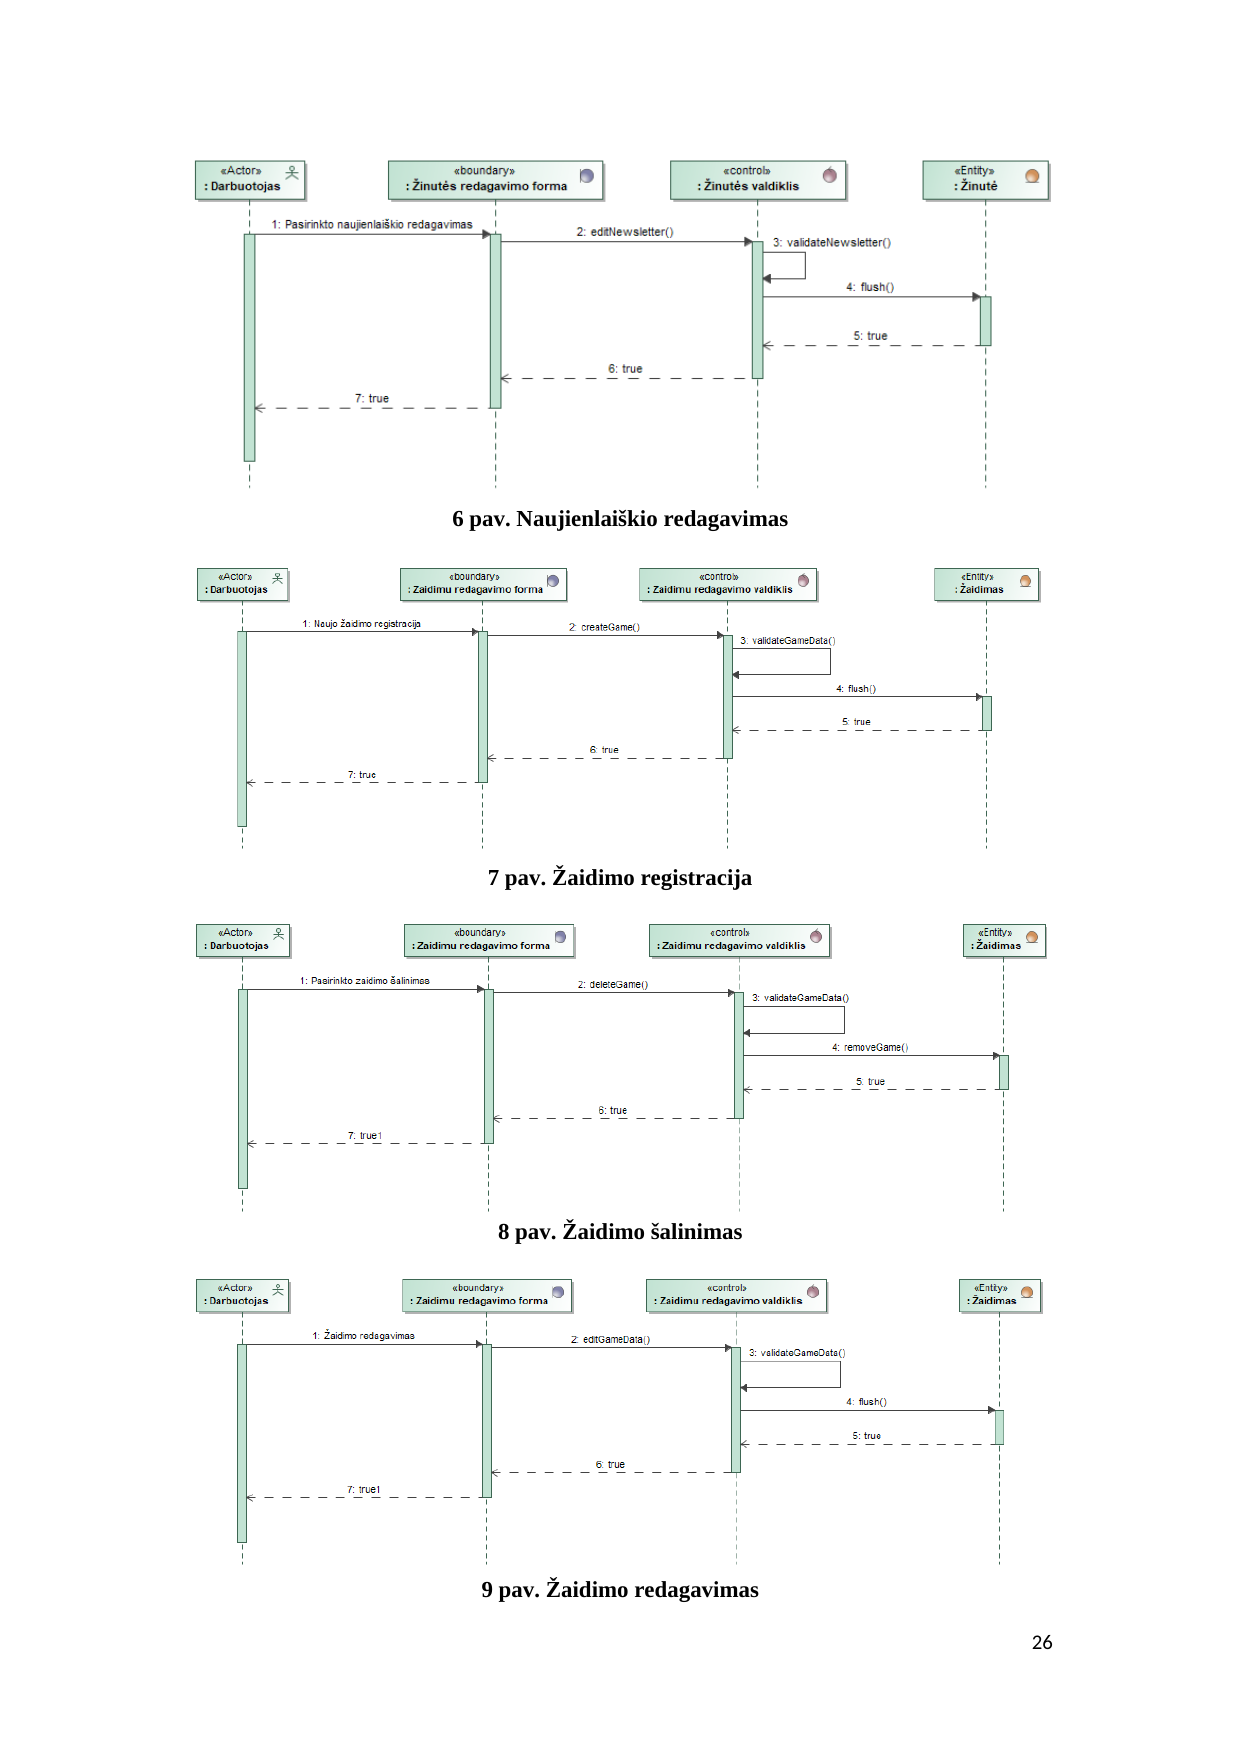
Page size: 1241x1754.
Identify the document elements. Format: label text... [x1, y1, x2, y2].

text 6 pav. Naujienlaiškio redagavimas [187, 505, 1053, 531]
picture [187, 150, 1059, 505]
picture [187, 916, 1058, 1218]
picture [187, 1270, 1058, 1576]
picture [187, 557, 1055, 864]
text 7 pav. Žaidimo registracija [187, 864, 1053, 890]
text 8 pav. Žaidimo šalinimas [187, 1218, 1053, 1244]
text 9 pav. Žaidimo redagavimas [187, 1576, 1053, 1602]
